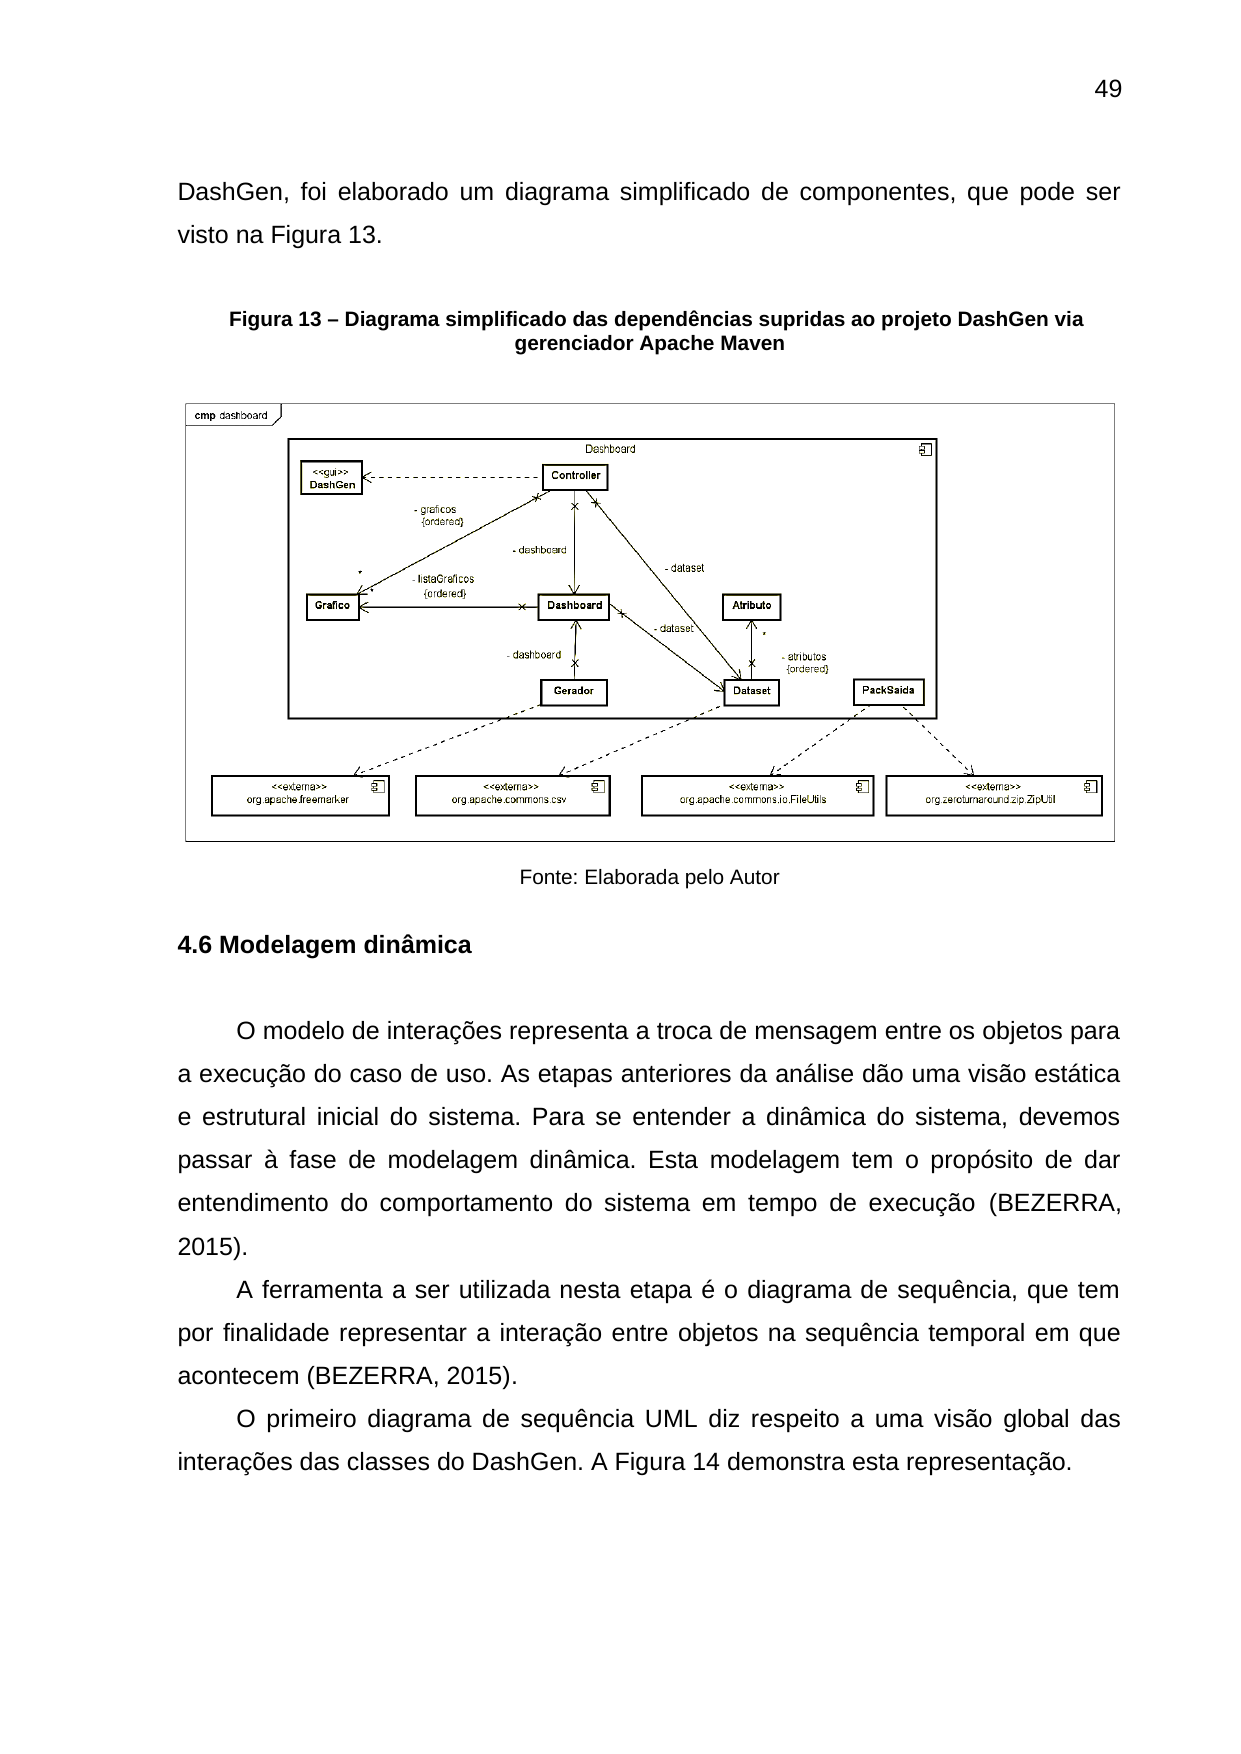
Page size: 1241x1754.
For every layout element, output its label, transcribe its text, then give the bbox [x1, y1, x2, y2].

subtitle 4.6 Modelagem dinâmica [177, 929, 1122, 958]
text O primeiro diagrama de sequência UML diz respeito a uma visão global das interações das classes do DashGen. A Figura 14 demonstra esta representação. [177, 1404, 1122, 1476]
text Fonte: Elaborada pelo Autor [177, 865, 1122, 889]
picture [177, 395, 1123, 849]
text O modelo de interações representa a troca de mensagem entre os objetos para a execução do caso de uso. As etapas anteriores da análise dão uma visão estática e estrutural inicial do sistema. Para se entender a dinâmica do sistema, devemos passar à fase de modelagem dinâmica. Esta modelagem tem o propósito de dar entendimento do comportamento do sistema em tempo de execução (BEZERRA, 2015). [177, 1016, 1122, 1260]
text Figura 13 – Diagrama simplificado das dependências supridas ao projeto DashGen via gerenciador Apache Maven [177, 307, 1122, 354]
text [177, 177, 1122, 249]
text A ferramenta a ser utilizada nesta etapa é o diagrama de sequência, que tem por finalidade representar a interação entre objetos na sequência temporal em que acontecem (BEZERRA, 2015). [177, 1274, 1122, 1389]
